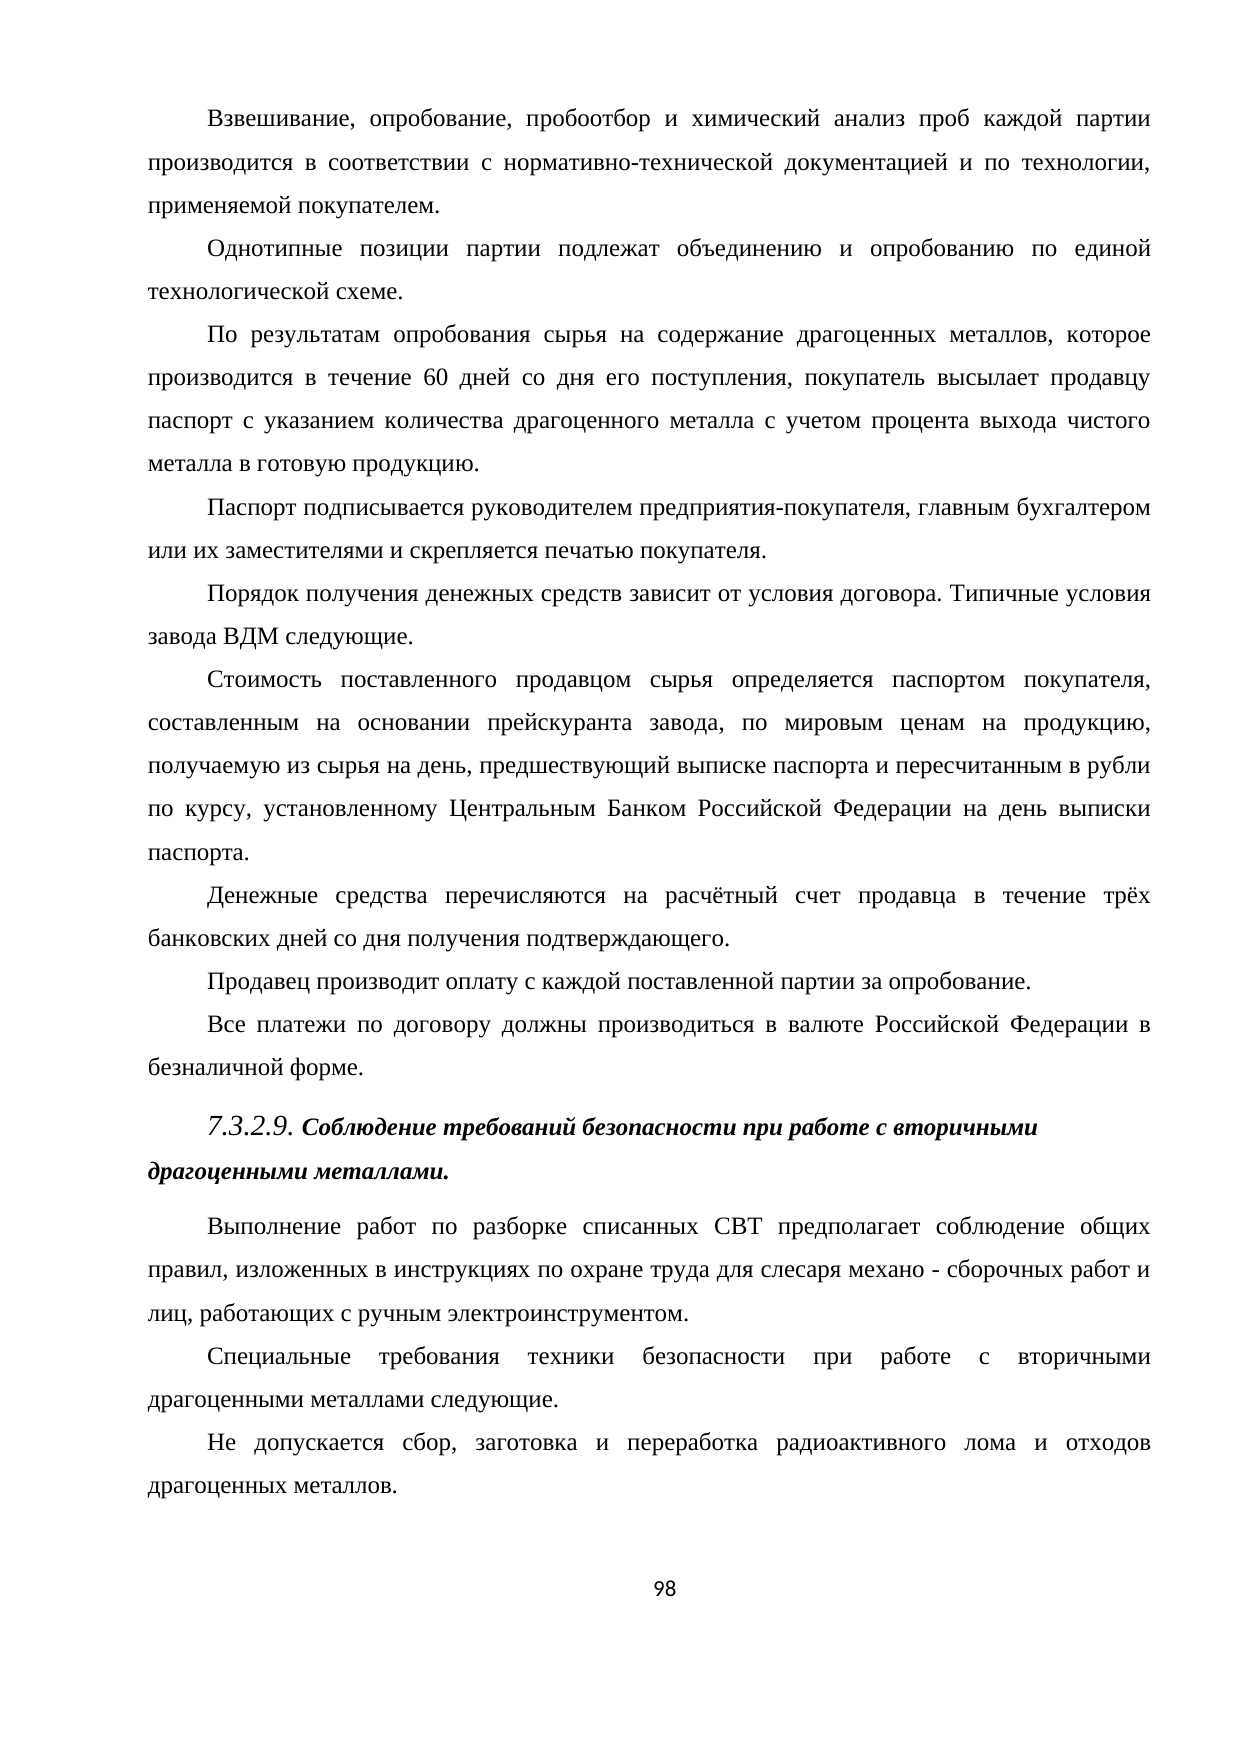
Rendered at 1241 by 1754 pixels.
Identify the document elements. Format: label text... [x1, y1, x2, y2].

text Продавец производит оплату с каждой поставленной партии за опробование. [148, 966, 1152, 995]
subtitle Соблюдение требований безопасности при работе с вторичными драгоценными металлами. [148, 1108, 1152, 1184]
text Стоимость поставленного продавцом сырья определяется паспортом покупателя, составленным на основании прейскуранта завода, по мировым ценам на продукцию, получаемую из сырья на день, предшествующий выписке паспорта и пересчитанным в рубли по курсу, установленному Центральным Банком Российской Федерации на день выписки паспорта. [148, 664, 1152, 865]
text Денежные средства перечисляются на расчётный счет продавца в течение трёх банковских дней со дня получения подтверждающего. [148, 880, 1152, 952]
text Однотипные позиции партии подлежат объединению и опробованию по единой технологической схеме. [148, 233, 1152, 305]
text Порядок получения денежных средств зависит от условия договора. Типичные условия завода ВДМ следующие. [148, 578, 1152, 650]
text Паспорт подписывается руководителем предприятия-покупателя, главным бухгалтером или их заместителями и скрепляется печатью покупателя. [148, 492, 1152, 563]
text По результатам опробования сырья на содержание драгоценных металлов, которое производится в течение 60 дней со дня его поступления, покупатель высылает продавцу паспорт с указанием количества драгоценного металла с учетом процента выхода чистого металла в готовую продукцию. [148, 319, 1152, 477]
text Специальные требования техники безопасности при работе с вторичными драгоценными металлами следующие. [148, 1341, 1152, 1413]
text Выполнение работ по разборке списанных СВТ предполагает соблюдение общих правил, изложенных в инструкциях по охране труда для слесаря механо - сборочных работ и лиц, работающих с ручным электроинструментом. [148, 1211, 1152, 1326]
text Не допускается сбор, заготовка и переработка радиоактивного лома и отходов драгоценных металлов. [148, 1427, 1152, 1499]
text Все платежи по договору должны производиться в валюте Российской Федерации в безналичной форме. [148, 1009, 1152, 1081]
text Взвешивание, опробование, пробоотбор и химический анализ проб каждой партии производится в соответствии с нормативно-технической документацией и по технологии, применяемой покупателем. [148, 103, 1152, 218]
